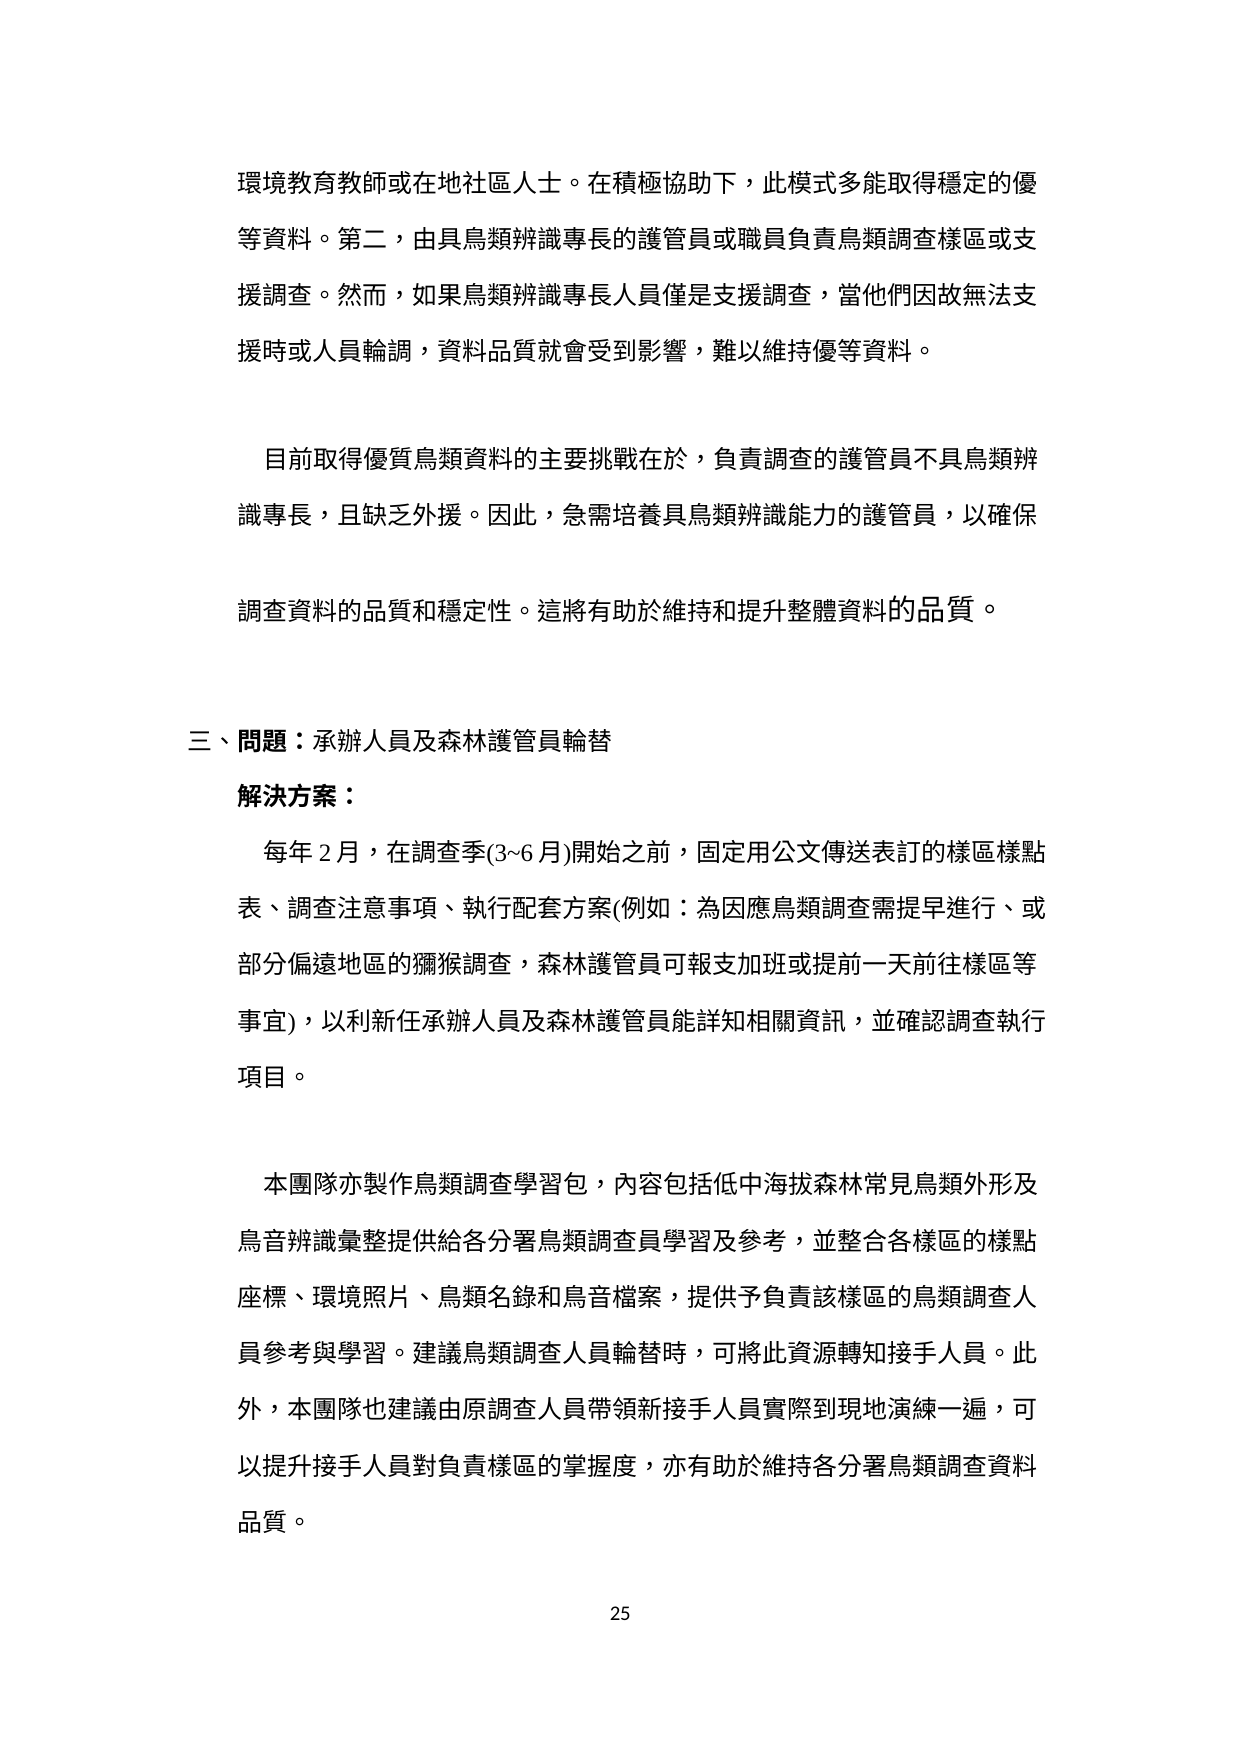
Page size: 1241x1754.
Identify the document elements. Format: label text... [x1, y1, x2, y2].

text 每年2月，在調查季(3~6月)開始之前，固定用公文傳送表訂的樣區樣點表、調查注意事項、執行配套方案(例如：為因應鳥類調查需提早進行、或部分偏遠地區的獼猴調查，森林護管員可報支加班或提前一天前往樣區等事宜)，以利新任承辦人員及森林護管員能詳知相關資訊，並確認調查執行項目。 [237, 832, 1053, 1094]
text 本團隊亦製作鳥類調查學習包，內容包括低中海拔森林常見鳥類外形及鳥音辨識彙整提供給各分署鳥類調查員學習及參考，並整合各樣區的樣點座標、環境照片、鳥類名錄和鳥音檔案，提供予負責該樣區的鳥類調查人員參考與學習。建議鳥類調查人員輪替時，可將此資源轉知接手人員。此外，本團隊也建議由原調查人員帶領新接手人員實際到現地演練一遍，可以提升接手人員對負責樣區的掌握度，亦有助於維持各分署鳥類調查資料品質。 [237, 1164, 1053, 1539]
text 解決方案： [237, 776, 1053, 813]
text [237, 162, 1053, 369]
text 目前取得優質鳥類資料的主要挑戰在於，負責調查的護管員不具鳥類辨識專長，且缺乏外援。因此，急需培養具鳥類辨識能力的護管員，以確保調查資料的品質和穩定性。這將有助於維持和提升整體資料的品質。 [237, 439, 1053, 645]
text 三、問題：承辦人員及森林護管員輪替 [187, 720, 1053, 758]
